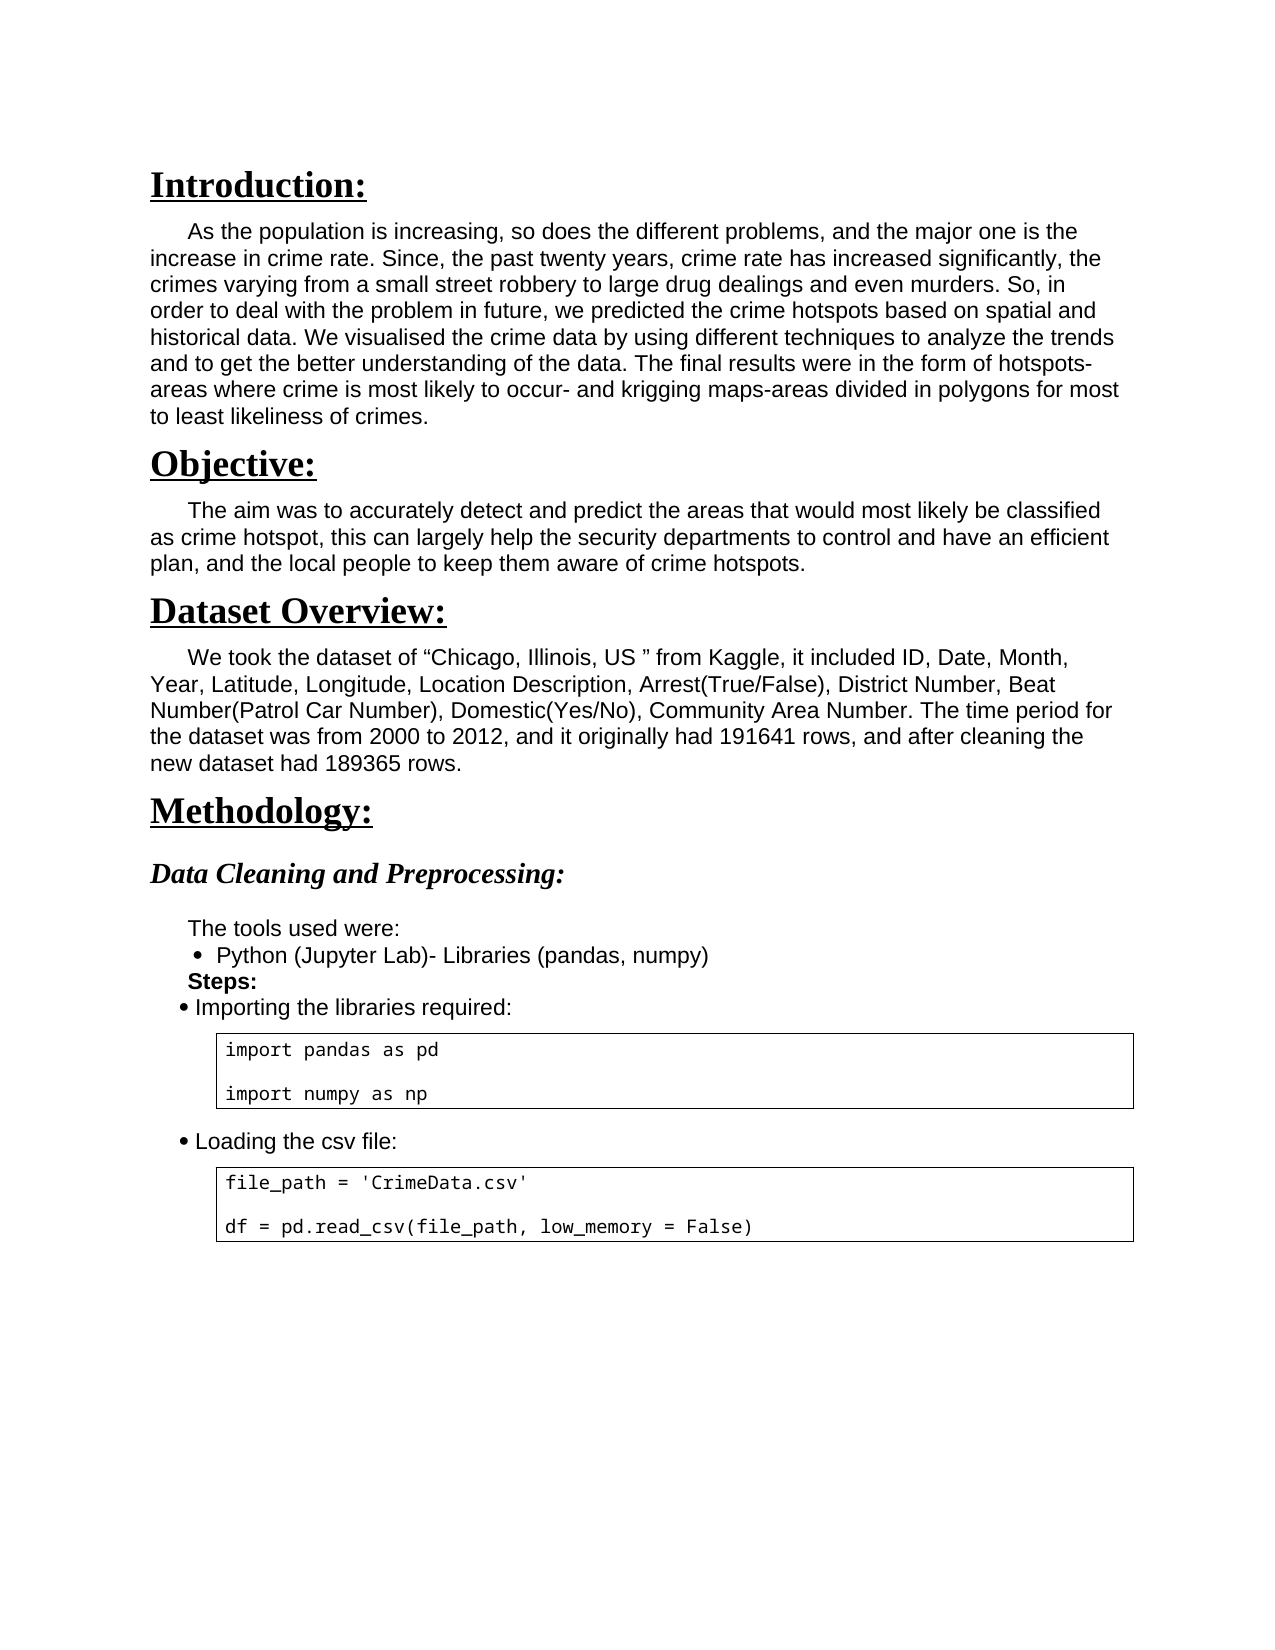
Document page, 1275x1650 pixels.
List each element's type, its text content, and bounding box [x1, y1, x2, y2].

text df = pd.read_csv(file_path, low_memory = False) [217, 1211, 1133, 1241]
text Objective: [150, 441, 1125, 484]
list We took the dataset of “Chicago, Illinois, US ” from Kaggle, it included ID, Date, Month, Year, Latitude, Longitude, Location Description, Arrest(True/False), District Number, Beat Number(Patrol Car Number), Domestic(Yes/No), Community Area Number. The time period for the dataset was from 2000 to 2012, and it originally had 191641 rows, and after cleaning the new dataset had 189365 rows. [150, 644, 1125, 776]
list The aim was to accurately detect and predict the areas that would most likely be classified as crime hotspot, this can largely help the security departments to control and have an efficient plan, and the local people to keep them aware of crime hotspots. [150, 497, 1125, 576]
text Introduction: [150, 162, 1125, 206]
list Steps: [150, 968, 1125, 994]
list Python (Jupyter Lab)- Libraries (pandas, numpy) [193, 942, 1125, 968]
list Loading the csv file: [180, 1128, 1125, 1154]
text Data Cleaning and Preprocessing: [150, 857, 1125, 890]
text import pandas as pd [217, 1034, 1133, 1062]
list The tools used were: [150, 915, 1125, 942]
text Methodology: [150, 788, 1125, 832]
list Importing the libraries required: [180, 994, 1125, 1021]
text file_path = 'CrimeData.csv' [217, 1168, 1133, 1195]
list As the population is increasing, so does the different problems, and the major one is the increase in crime rate. Since, the past twenty years, crime rate has increased significantly, the crimes varying from a small street robbery to large drug dealings and even murders. So, in order to deal with the problem in future, we predicted the crime hotspots based on spatial and historical data. We visualised the crime data by using different techniques to analyze the trends and to get the better understanding of the data. The final results were in the form of hotspots-areas where crime is most likely to occur- and krigging maps-areas divided in polygons for most to least likeliness of crimes. [150, 218, 1125, 429]
text Dataset Overview: [150, 589, 1125, 632]
text import numpy as np [217, 1077, 1133, 1108]
